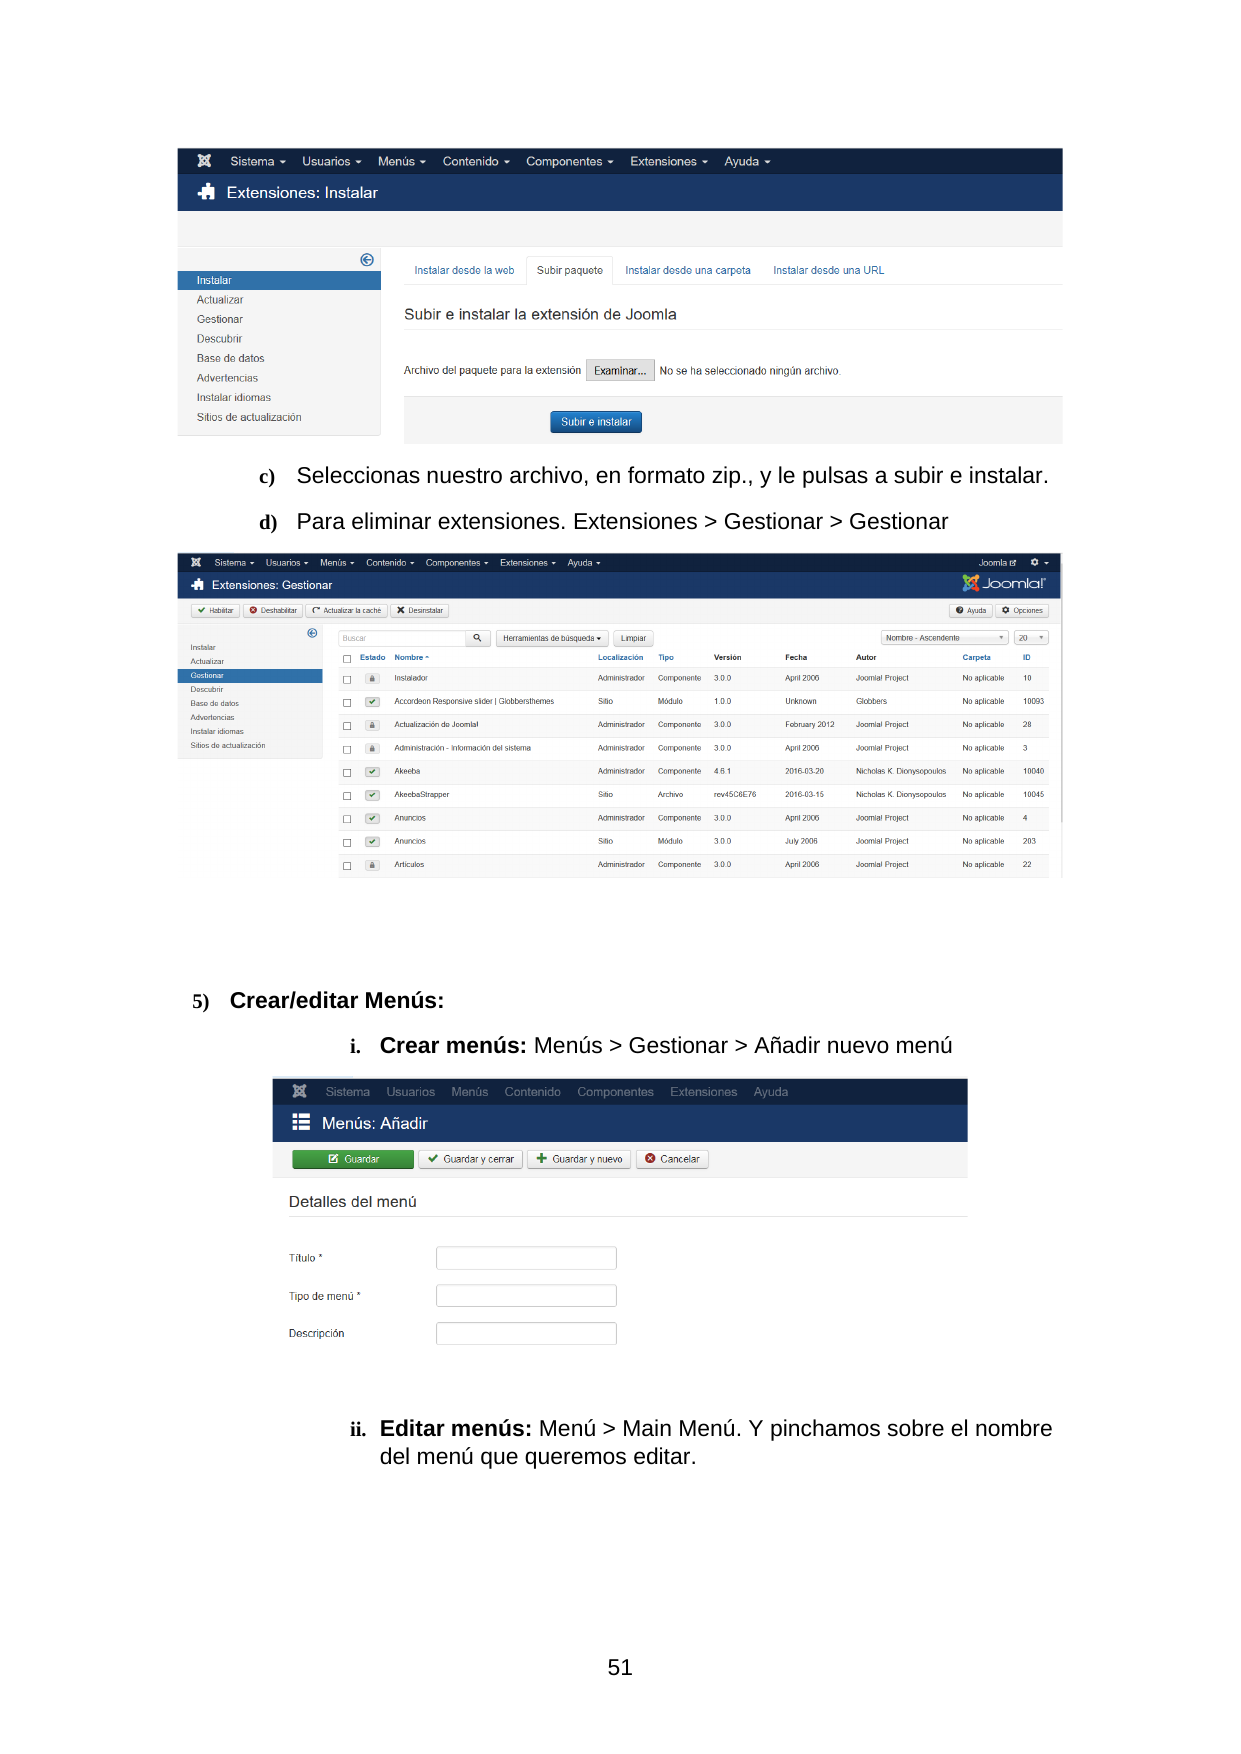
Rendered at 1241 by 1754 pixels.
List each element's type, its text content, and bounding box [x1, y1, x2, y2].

list Para eliminar extensiones. Extensiones > Gestionar > Gestionar [259, 508, 1063, 534]
picture [272, 1076, 968, 1396]
list Crear/editar Menús: [192, 987, 1063, 1013]
list Crear menús: Menús > Gestionar > Añadir nuevo menú [350, 1032, 1063, 1058]
list Seleccionas nuestro archivo, en formato zip., y le pulsas a subir e instalar. [259, 462, 1063, 489]
list Editar menús: Menú > Main Menú. Y pinchamos sobre el nombre del menú que queremos editar. [350, 1415, 1063, 1469]
picture [177, 147, 1063, 444]
picture [177, 552, 1063, 878]
